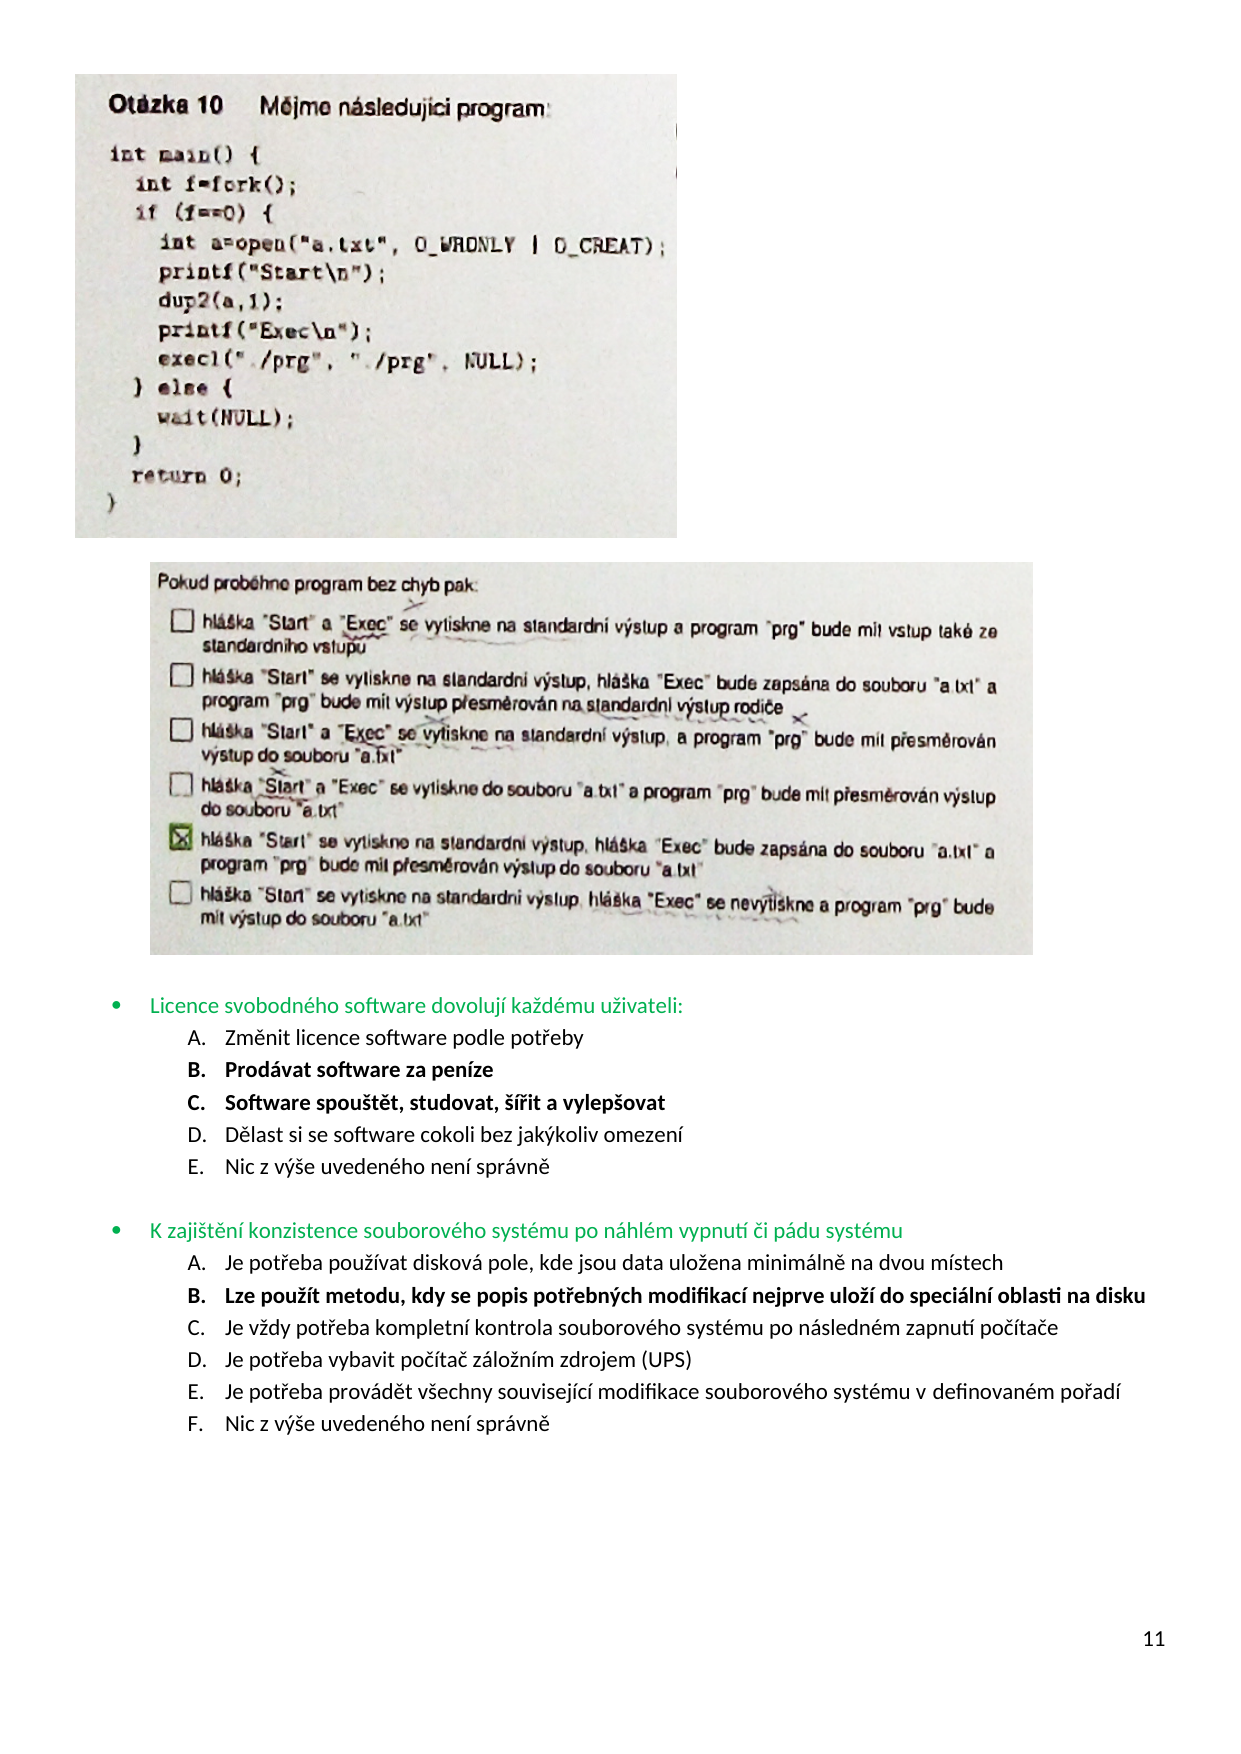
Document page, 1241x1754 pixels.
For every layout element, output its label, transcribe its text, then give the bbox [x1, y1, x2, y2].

list Změnit licence software podle potřeby [187, 1023, 1165, 1051]
list Prodávat software za peníze [187, 1055, 1165, 1083]
list K zajištění konzistence souborového systému po náhlém vypnutí či pádu systému [112, 1216, 1165, 1244]
list Software spouštět, studovat, šířit a vylepšovat [187, 1088, 1165, 1116]
list Je potřeba vybavit počítač záložním zdrojem (UPS) [187, 1345, 1165, 1373]
picture [75, 74, 677, 538]
list Nic z výše uvedeného není správně [187, 1152, 1165, 1180]
list Nic z výše uvedeného není správně [187, 1409, 1165, 1437]
picture [150, 562, 1033, 955]
list Je vždy potřeba kompletní kontrola souborového systému po následném zapnutí počítače [187, 1313, 1165, 1341]
list Lze použít metodu, kdy se popis potřebných modifikací nejprve uloží do speciální oblasti na disku [187, 1281, 1165, 1309]
list Dělast si se software cokoli bez jakýkoliv omezení [187, 1120, 1165, 1148]
list Je potřeba používat disková pole, kde jsou data uložena minimálně na dvou místech [187, 1248, 1165, 1277]
list Je potřeba provádět všechny související modifikace souborového systému v definovaném pořadí [187, 1377, 1165, 1405]
list Licence svobodného software dovolují každému uživateli: [112, 991, 1165, 1019]
